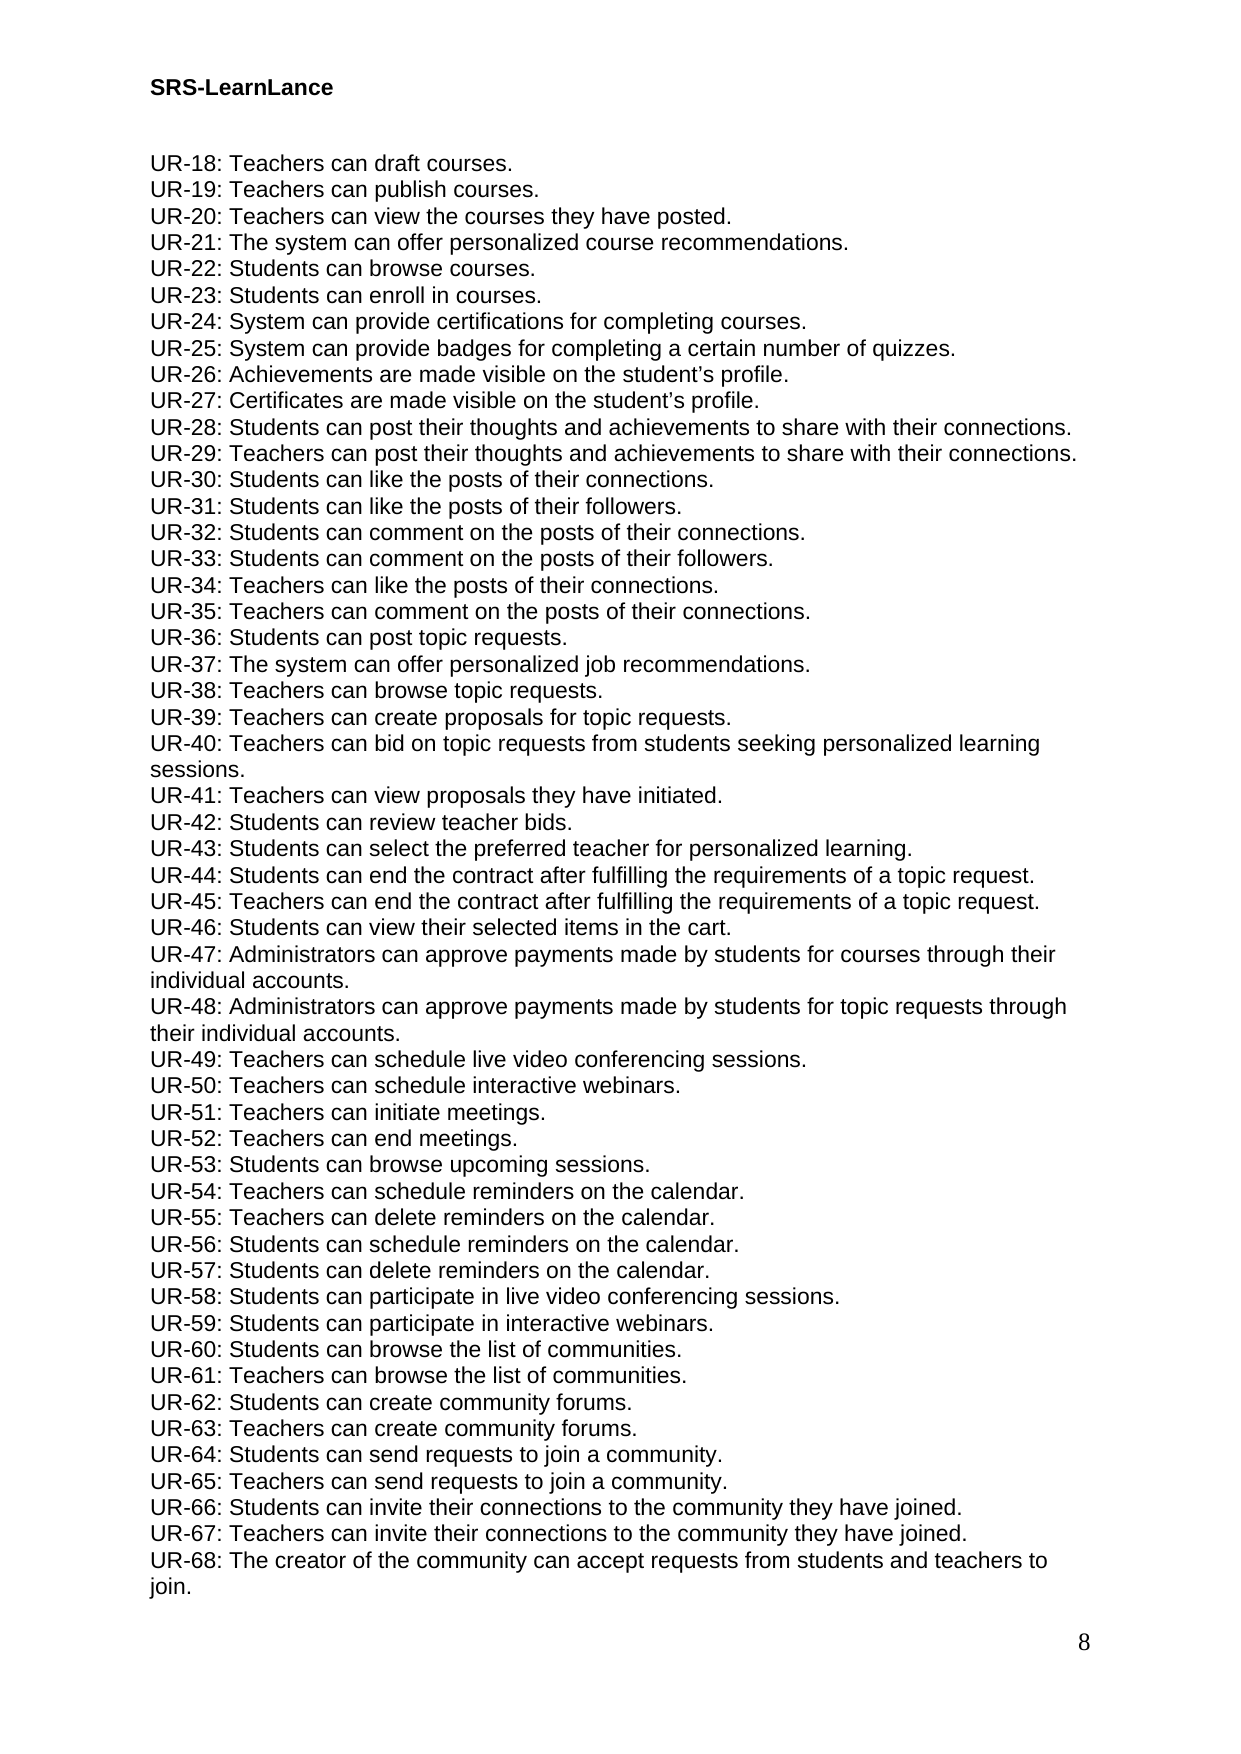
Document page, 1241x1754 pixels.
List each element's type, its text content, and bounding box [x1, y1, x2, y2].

text UR-25: System can provide badges for completing a certain number of quizzes. [150, 334, 1090, 361]
text UR-62: Students can create community forums. [150, 1389, 1090, 1415]
text UR-35: Teachers can comment on the posts of their connections. [150, 598, 1090, 624]
text UR-28: Students can post their thoughts and achievements to share with their connections. [150, 413, 1090, 440]
text UR-53: Students can browse upcoming sessions. [150, 1151, 1090, 1178]
text UR-41: Teachers can view proposals they have initiated. [150, 782, 1090, 809]
text UR-52: Teachers can end meetings. [150, 1125, 1090, 1151]
text UR-54: Teachers can schedule reminders on the calendar. [150, 1178, 1090, 1204]
text UR-33: Students can comment on the posts of their followers. [150, 545, 1090, 572]
text UR-48: Administrators can approve payments made by students for topic requests through their individual accounts. [150, 993, 1090, 1046]
text UR-36: Students can post topic requests. [150, 624, 1090, 651]
text UR-61: Teachers can browse the list of communities. [150, 1362, 1090, 1389]
text UR-21: The system can offer personalized course recommendations. [150, 229, 1090, 255]
text UR-46: Students can view their selected items in the cart. [150, 914, 1090, 941]
text UR-50: Teachers can schedule interactive webinars. [150, 1072, 1090, 1099]
text UR-66: Students can invite their connections to the community they have joined. [150, 1494, 1090, 1520]
text UR-27: Certificates are made visible on the student’s profile. [150, 387, 1090, 413]
text UR-40: Teachers can bid on topic requests from students seeking personalized learning sessions. [150, 730, 1090, 782]
text UR-47: Administrators can approve payments made by students for courses through their individual accounts. [150, 941, 1090, 993]
text UR-34: Teachers can like the posts of their connections. [150, 572, 1090, 598]
text UR-23: Students can enroll in courses. [150, 282, 1090, 308]
text UR-38: Teachers can browse topic requests. [150, 677, 1090, 703]
text UR-49: Teachers can schedule live video conferencing sessions. [150, 1046, 1090, 1072]
text UR-24: System can provide certifications for completing courses. [150, 308, 1090, 334]
text UR-58: Students can participate in live video conferencing sessions. [150, 1283, 1090, 1309]
text UR-67: Teachers can invite their connections to the community they have joined. [150, 1520, 1090, 1547]
text UR-68: The creator of the community can accept requests from students and teachers to join. [150, 1547, 1090, 1599]
text UR-51: Teachers can initiate meetings. [150, 1099, 1090, 1125]
text UR-64: Students can send requests to join a community. [150, 1441, 1090, 1468]
text UR-56: Students can schedule reminders on the calendar. [150, 1231, 1090, 1257]
text UR-29: Teachers can post their thoughts and achievements to share with their connections. [150, 440, 1090, 466]
text UR-42: Students can review teacher bids. [150, 809, 1090, 835]
text UR-65: Teachers can send requests to join a community. [150, 1468, 1090, 1494]
text UR-22: Students can browse courses. [150, 255, 1090, 282]
text UR-60: Students can browse the list of communities. [150, 1336, 1090, 1362]
text UR-44: Students can end the contract after fulfilling the requirements of a topic request. [150, 862, 1090, 888]
text UR-18: Teachers can draft courses. [150, 150, 1090, 176]
text UR-32: Students can comment on the posts of their connections. [150, 519, 1090, 545]
text UR-39: Teachers can create proposals for topic requests. [150, 703, 1090, 730]
text UR-30: Students can like the posts of their connections. [150, 466, 1090, 493]
text UR-57: Students can delete reminders on the calendar. [150, 1257, 1090, 1283]
text UR-59: Students can participate in interactive webinars. [150, 1309, 1090, 1336]
text UR-45: Teachers can end the contract after fulfilling the requirements of a topic request. [150, 888, 1090, 914]
text UR-26: Achievements are made visible on the student’s profile. [150, 361, 1090, 387]
text UR-63: Teachers can create community forums. [150, 1415, 1090, 1441]
text UR-37: The system can offer personalized job recommendations. [150, 651, 1090, 677]
text UR-19: Teachers can publish courses. [150, 176, 1090, 203]
text UR-55: Teachers can delete reminders on the calendar. [150, 1204, 1090, 1231]
text UR-20: Teachers can view the courses they have posted. [150, 203, 1090, 229]
text UR-43: Students can select the preferred teacher for personalized learning. [150, 835, 1090, 862]
text UR-31: Students can like the posts of their followers. [150, 493, 1090, 519]
